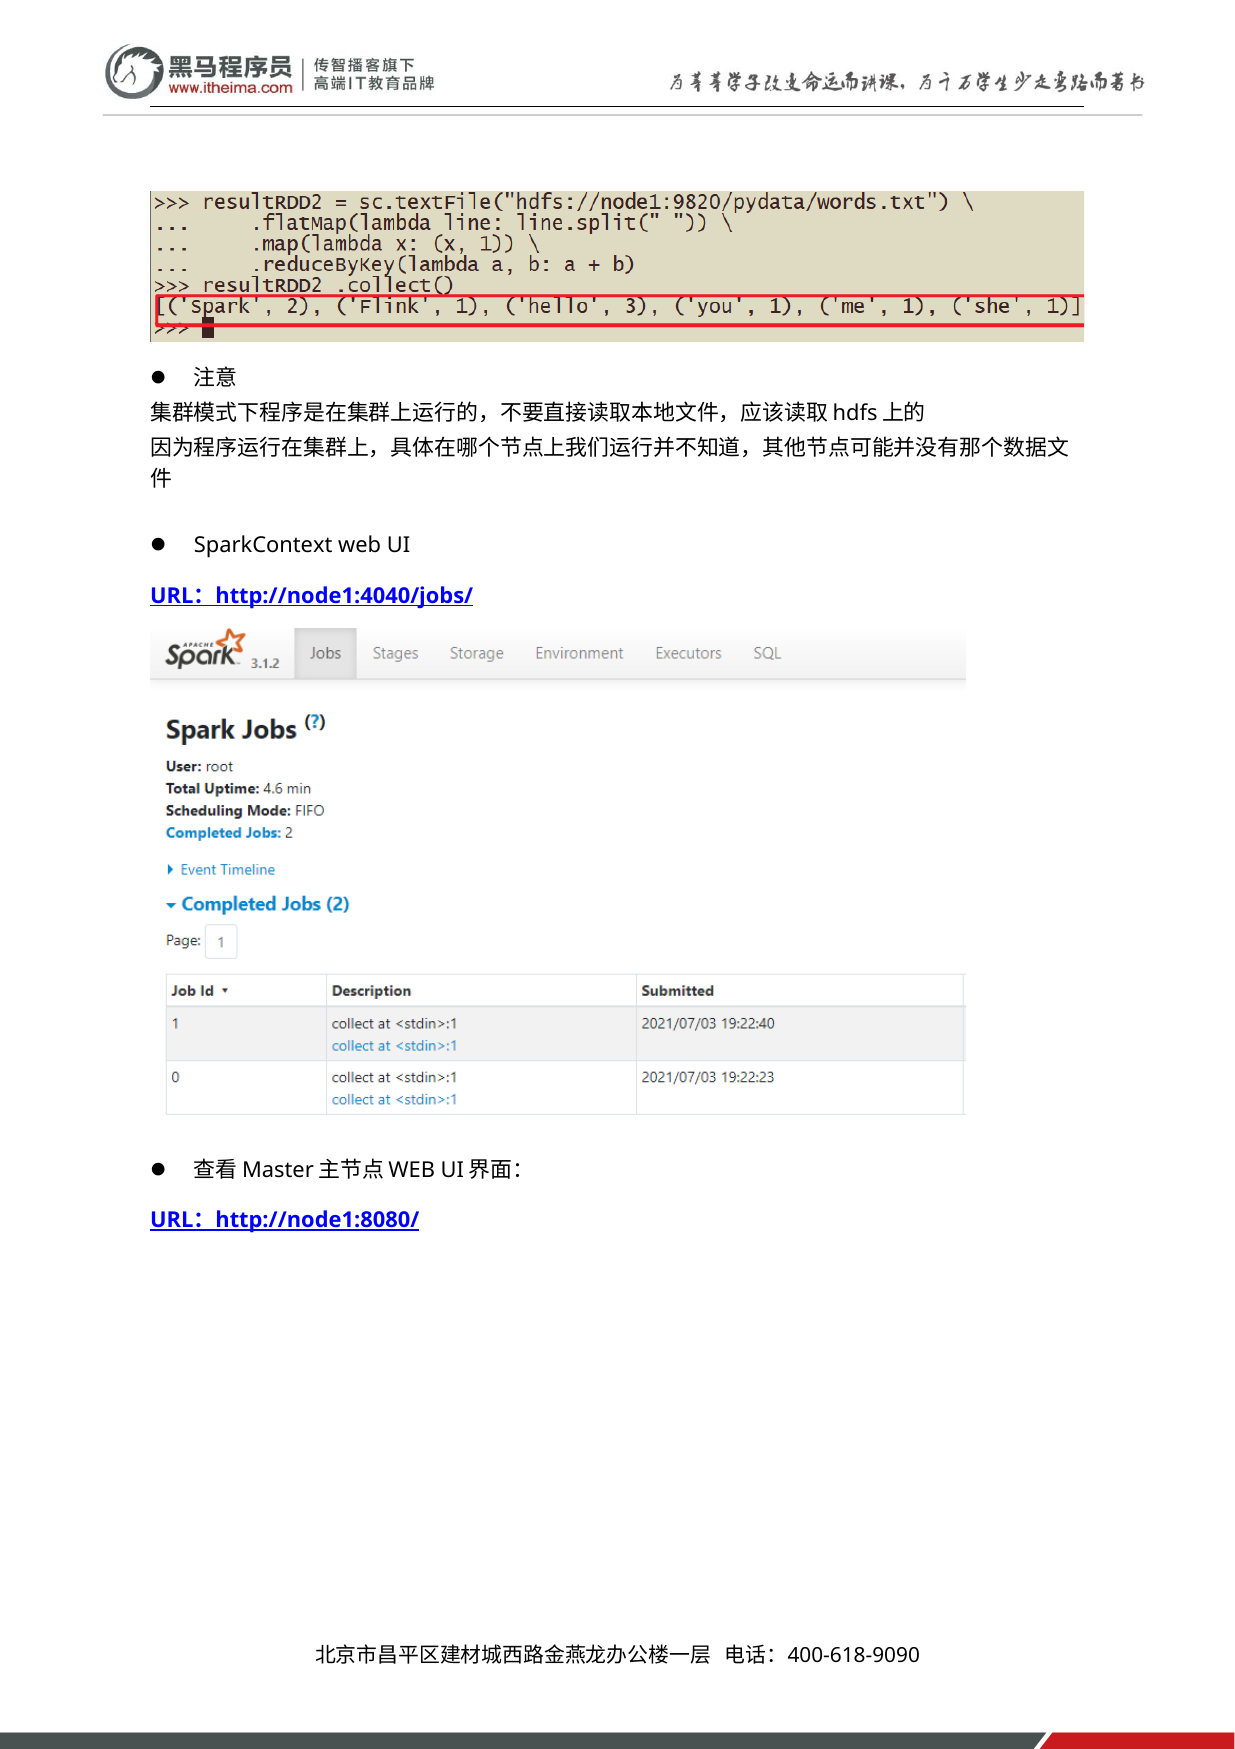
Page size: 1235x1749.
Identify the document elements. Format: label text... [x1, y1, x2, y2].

list SparkContext web UI [150, 529, 1084, 559]
picture [0, 1673, 1235, 1749]
text 集群模式下程序是在集群上运行的，不要直接读取本地文件，应该读取hdfs上的 [150, 395, 1084, 427]
text 因为程序运行在集群上，具体在哪个节点上我们运行并不知道，其他节点可能并没有那个数据文件 [150, 430, 1084, 493]
list 查看Master主节点WEB UI界面： [150, 1152, 1084, 1183]
picture [0, 0, 1235, 123]
list 注意 [150, 360, 1084, 392]
text URL：http://node1:8080/ [150, 1202, 1084, 1234]
picture [150, 191, 1085, 342]
text URL：http://node1:4040/jobs/ [150, 578, 1084, 609]
picture [150, 628, 967, 1116]
